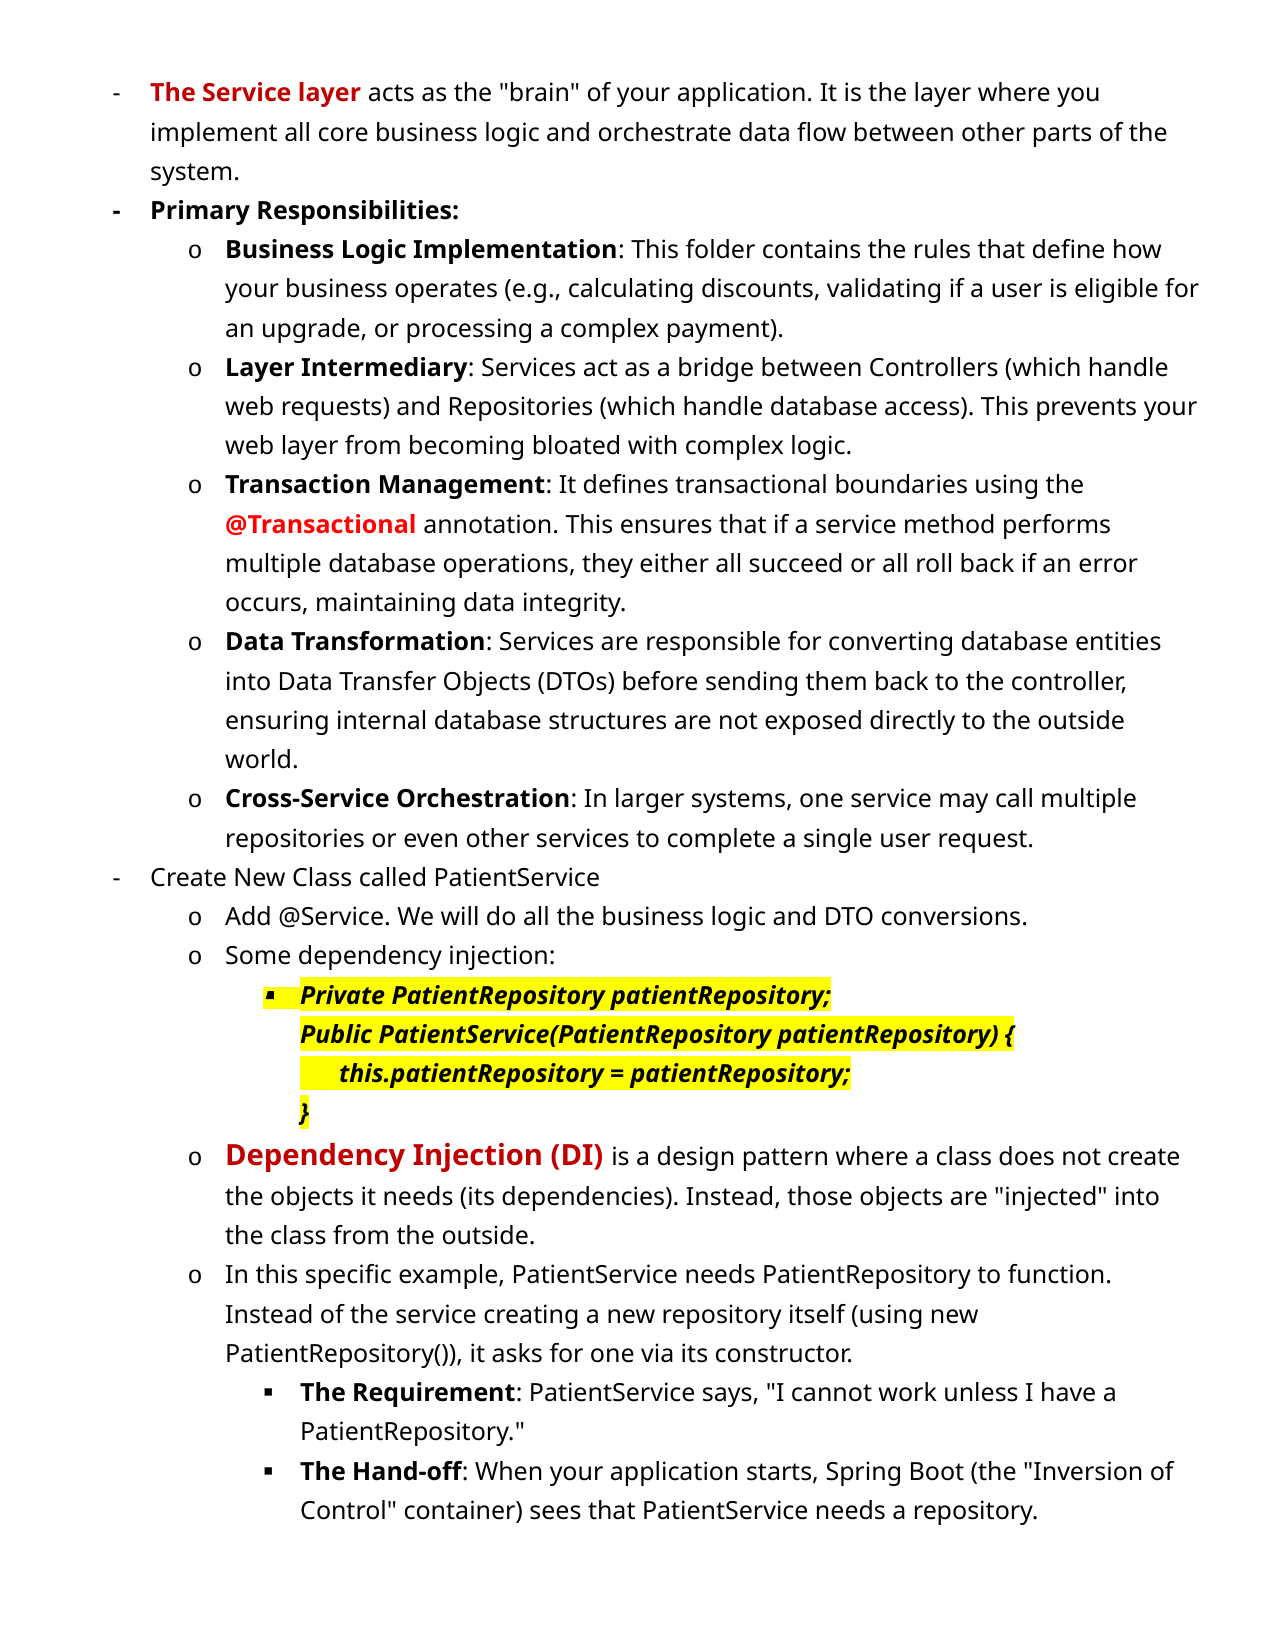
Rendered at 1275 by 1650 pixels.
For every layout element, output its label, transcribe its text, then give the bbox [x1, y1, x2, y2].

list Cross-Service Orchestration: In larger systems, one service may call multiple repositories or even other services to complete a single user request. [187, 781, 1200, 854]
list The Requirement: PatientService says, "I cannot work unless I have a PatientRepository." [262, 1375, 1200, 1448]
list Transaction Management: It defines transactional boundaries using the @Transactional annotation. This ensures that if a service method performs multiple database operations, they either all succeed or all roll back if an error occurs, maintaining data integrity. [187, 467, 1200, 619]
list Add @Service. We will do all the business logic and DTO conversions. [187, 898, 1200, 933]
list Dependency Injection (DI) is a design pattern where a class does not create the objects it needs (its dependencies). Instead, those objects are "injected" into the class from the outside. [187, 1134, 1200, 1252]
list In this specific example, PatientService needs PatientRepository to function. Instead of the service creating a new repository itself (using new PatientRepository()), it asks for one via its constructor. [187, 1257, 1200, 1370]
list Layer Intermediary: Services act as a bridge between Controllers (which handle web requests) and Repositories (which handle database access). This prevents your web layer from becoming bloated with complex logic. [187, 349, 1200, 462]
list The Hand-off: When your application starts, Spring Boot (the "Inversion of Control" container) sees that PatientService needs a repository. [262, 1453, 1200, 1526]
list Private PatientRepository patientRepository; Public PatientService(PatientRepository patientRepository) { this.patientRepository = patientRepository; } [262, 977, 1200, 1129]
list Primary Responsibilities: [112, 192, 1200, 227]
list The Service layer acts as the "brain" of your application. It is the layer where you implement all core business logic and orchestrate data flow between other parts of the system. [112, 75, 1200, 187]
list Business Logic Implementation: This folder contains the rules that define how your business operates (e.g., calculating discounts, validating if a user is eligible for an upgrade, or processing a complex payment). [187, 232, 1200, 344]
list Create New Class called PatientService [112, 859, 1200, 893]
list Some dependency injection: [187, 938, 1200, 972]
list Data Transformation: Services are responsible for converting database entities into Data Transfer Objects (DTOs) before sending them back to the controller, ensuring internal database structures are not exposed directly to the outside world. [187, 624, 1200, 776]
